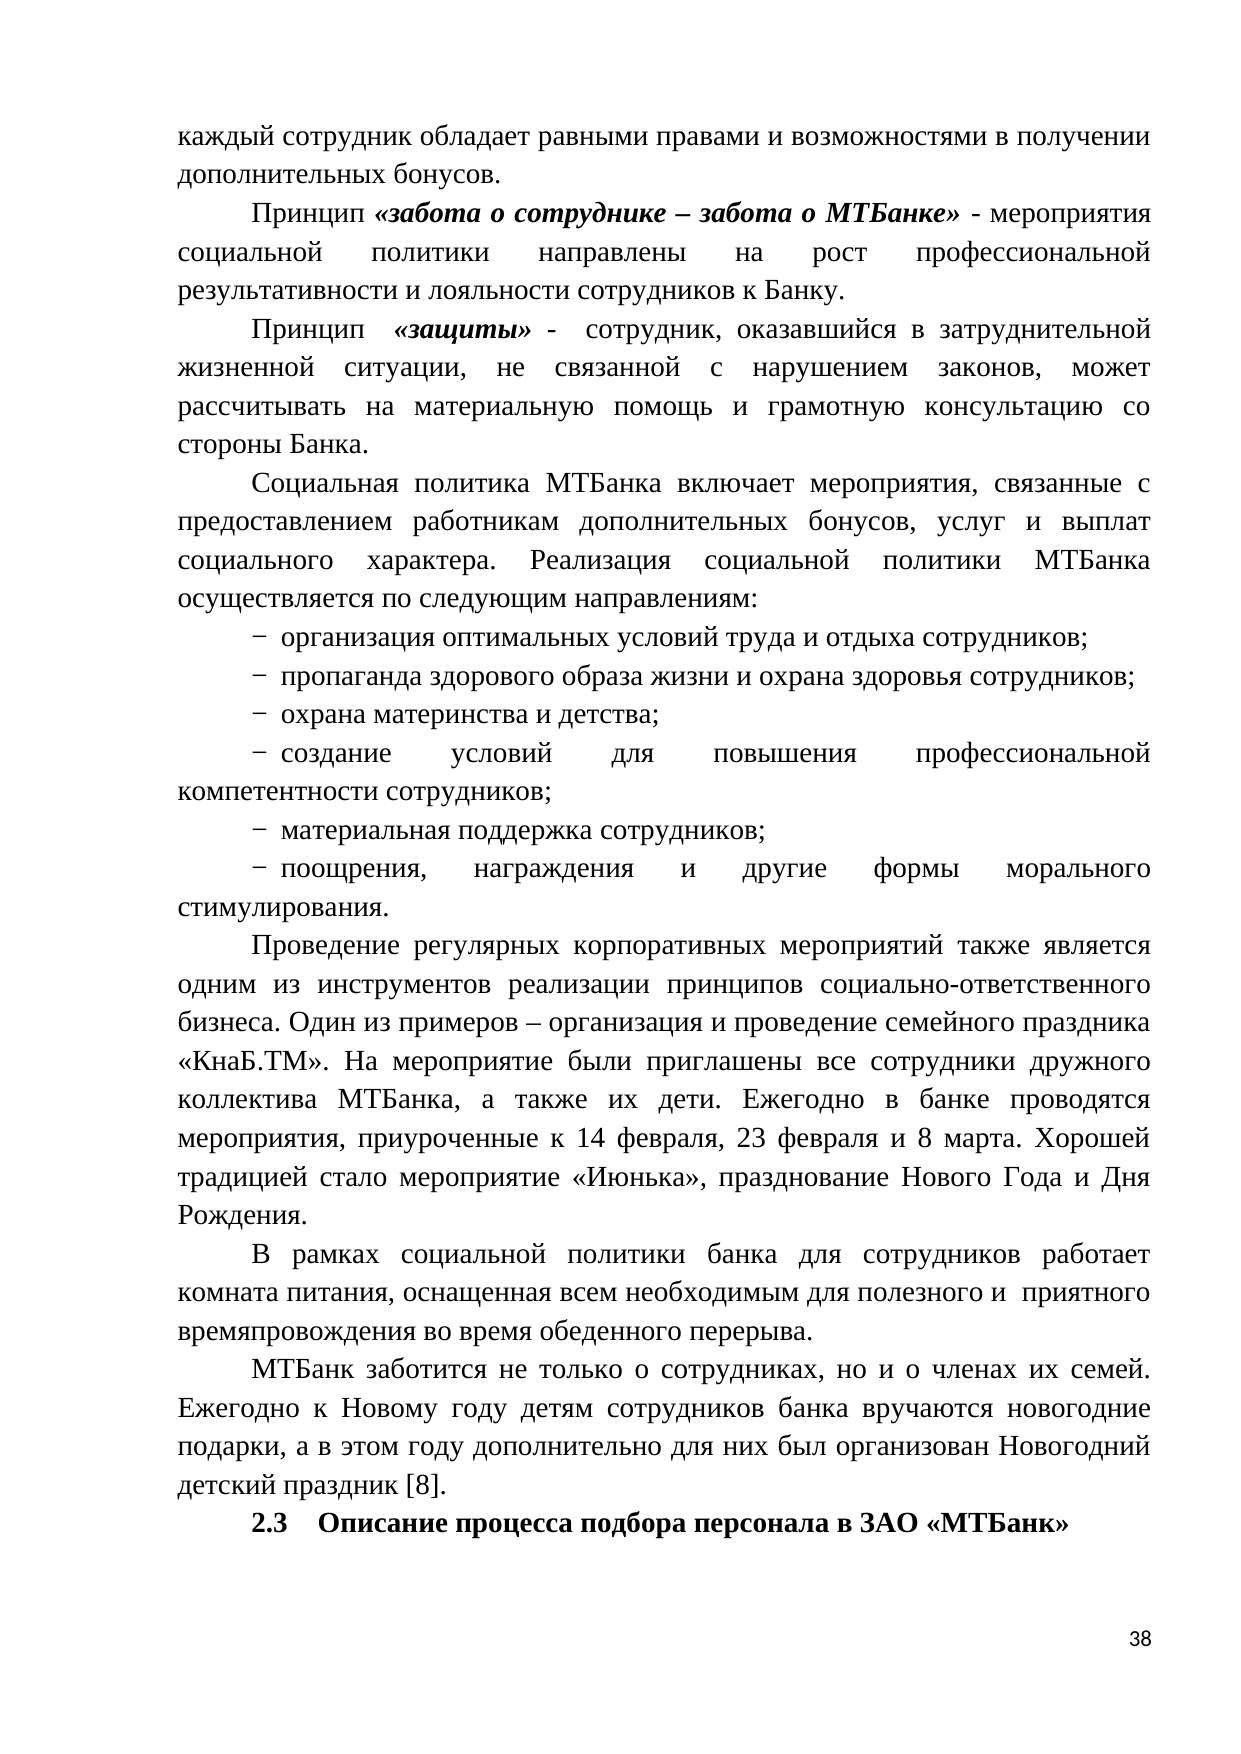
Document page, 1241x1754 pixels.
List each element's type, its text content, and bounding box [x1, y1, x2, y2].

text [177, 118, 1152, 190]
list охрана материнства и детства; [177, 696, 1152, 730]
text Социальная политика МТБанка включает мероприятия, связанные с предоставлением работникам дополнительных бонусов, услуг и выплат социального характера. Реализация социальной политики МТБанка осуществляется по следующим направлениям: [177, 465, 1152, 614]
list Описание процесса подбора персонала в ЗАО «МТБанк» [251, 1506, 1152, 1539]
list создание условий для повышения профессиональной компетентности сотрудников; [177, 735, 1152, 807]
text Проведение регулярных корпоративных мероприятий также является одним из инструментов реализации принципов социально-ответственного бизнеса. Один из примеров – организация и проведение семейного праздника «КнаБ.ТМ». На мероприятие были приглашены все сотрудники дружного коллектива МТБанка, а также их дети. Ежегодно в банке проводятся мероприятия, приуроченные к 14 февраля, 23 февраля и 8 марта. Хорошей традицией стало мероприятие «Июнька», празднование Нового Года и Дня Рождения. [177, 927, 1152, 1231]
text Принцип «забота о сотруднике – забота о МТБанке» - мероприятия социальной политики направлены на рост профессиональной результативности и лояльности сотрудников к Банку. [177, 195, 1152, 306]
text Принцип «защиты» - сотрудник, оказавшийся в затруднительной жизненной ситуации, не связанной с нарушением законов, может рассчитывать на материальную помощь и грамотную консультацию со стороны Банка. [177, 311, 1152, 460]
list поощрения, награждения и другие формы морального стимулирования. [177, 850, 1152, 922]
list организация оптимальных условий труда и отдыха сотрудников; [177, 619, 1152, 653]
list пропаганда здорового образа жизни и охрана здоровья сотрудников; [177, 658, 1152, 691]
text В рамках социальной политики банка для сотрудников работает комната питания, оснащенная всем необходимым для полезного и приятного времяпровождения во время обеденного перерыва. [177, 1236, 1152, 1346]
list материальная поддержка сотрудников; [177, 812, 1152, 845]
text МТБанк заботится не только о сотрудниках, но и о членах их семей. Ежегодно к Новому году детям сотрудников банка вручаются новогодние подарки, а в этом году дополнительно для них был организован Новогодний детский праздник [8]. [177, 1351, 1152, 1501]
